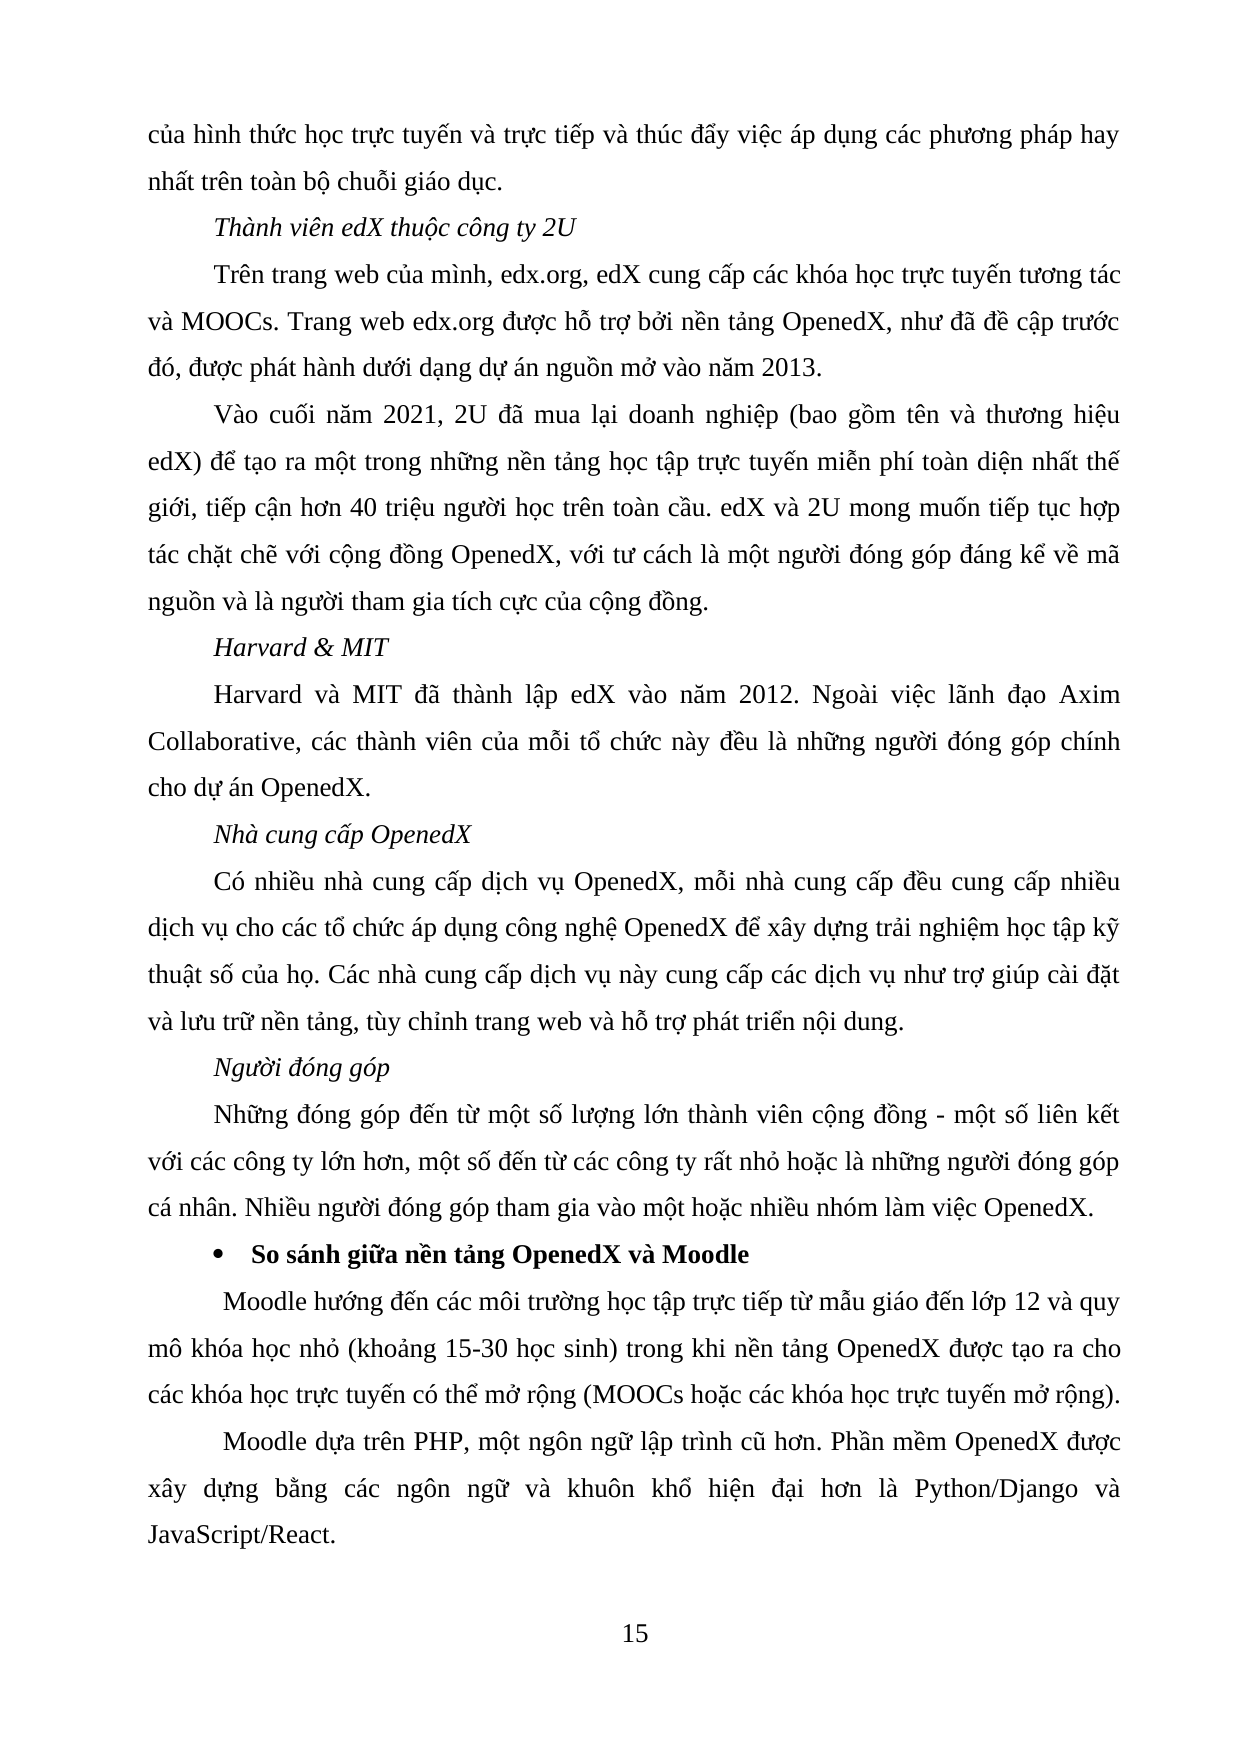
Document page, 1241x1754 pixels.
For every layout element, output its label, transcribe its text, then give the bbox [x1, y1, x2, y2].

text Harvard & MIT [148, 631, 1122, 663]
text Người đóng góp [148, 1051, 1122, 1083]
text Có nhiều nhà cung cấp dịch vụ OpenedX, mỗi nhà cung cấp đều cung cấp nhiều dịch vụ cho các tổ chức áp dụng công nghệ OpenedX để xây dựng trải nghiệm học tập kỹ thuật số của họ. Các nhà cung cấp dịch vụ này cung cấp các dịch vụ như trợ giúp cài đặt và lưu trữ nền tảng, tùy chỉnh trang web và hỗ trợ phát triển nội dung. [148, 865, 1122, 1036]
text Nhà cung cấp OpenedX [148, 818, 1122, 849]
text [148, 118, 1122, 196]
text Vào cuối năm 2021, 2U đã mua lại doanh nghiệp (bao gồm tên và thương hiệu edX) để tạo ra một trong những nền tảng học tập trực tuyến miễn phí toàn diện nhất thế giới, tiếp cận hơn 40 triệu người học trên toàn cầu. edX và 2U mong muốn tiếp tục hợp tác chặt chẽ với cộng đồng OpenedX, với tư cách là một người đóng góp đáng kể về mã nguồn và là người tham gia tích cực của cộng đồng. [148, 398, 1122, 616]
subtitle So sánh giữa nền tảng OpenedX và Moodle [213, 1238, 1122, 1269]
text Moodle dựa trên PHP, một ngôn ngữ lập trình cũ hơn. Phần mềm OpenedX được xây dựng bằng các ngôn ngữ và khuôn khổ hiện đại hơn là Python/Django và JavaScript/React. [148, 1425, 1122, 1549]
text Moodle hướng đến các môi trường học tập trực tiếp từ mẫu giáo đến lớp 12 và quy mô khóa học nhỏ (khoảng 15-30 học sinh) trong khi nền tảng OpenedX được tạo ra cho các khóa học trực tuyến có thể mở rộng (MOOCs hoặc các khóa học trực tuyến mở rộng). [148, 1285, 1122, 1409]
text Những đóng góp đến từ một số lượng lớn thành viên cộng đồng - một số liên kết với các công ty lớn hơn, một số đến từ các công ty rất nhỏ hoặc là những người đóng góp cá nhân. Nhiều người đóng góp tham gia vào một hoặc nhiều nhóm làm việc OpenedX. [148, 1098, 1122, 1223]
text Trên trang web của mình, edx.org, edX cung cấp các khóa học trực tuyến tương tác và MOOCs. Trang web edx.org được hỗ trợ bởi nền tảng OpenedX, như đã đề cập trước đó, được phát hành dưới dạng dự án nguồn mở vào năm 2013. [148, 258, 1122, 383]
text Harvard và MIT đã thành lập edX vào năm 2012. Ngoài việc lãnh đạo Axim Collaborative, các thành viên của mỗi tổ chức này đều là những người đóng góp chính cho dự án OpenedX. [148, 678, 1122, 803]
text Thành viên edX thuộc công ty 2U [148, 211, 1122, 243]
